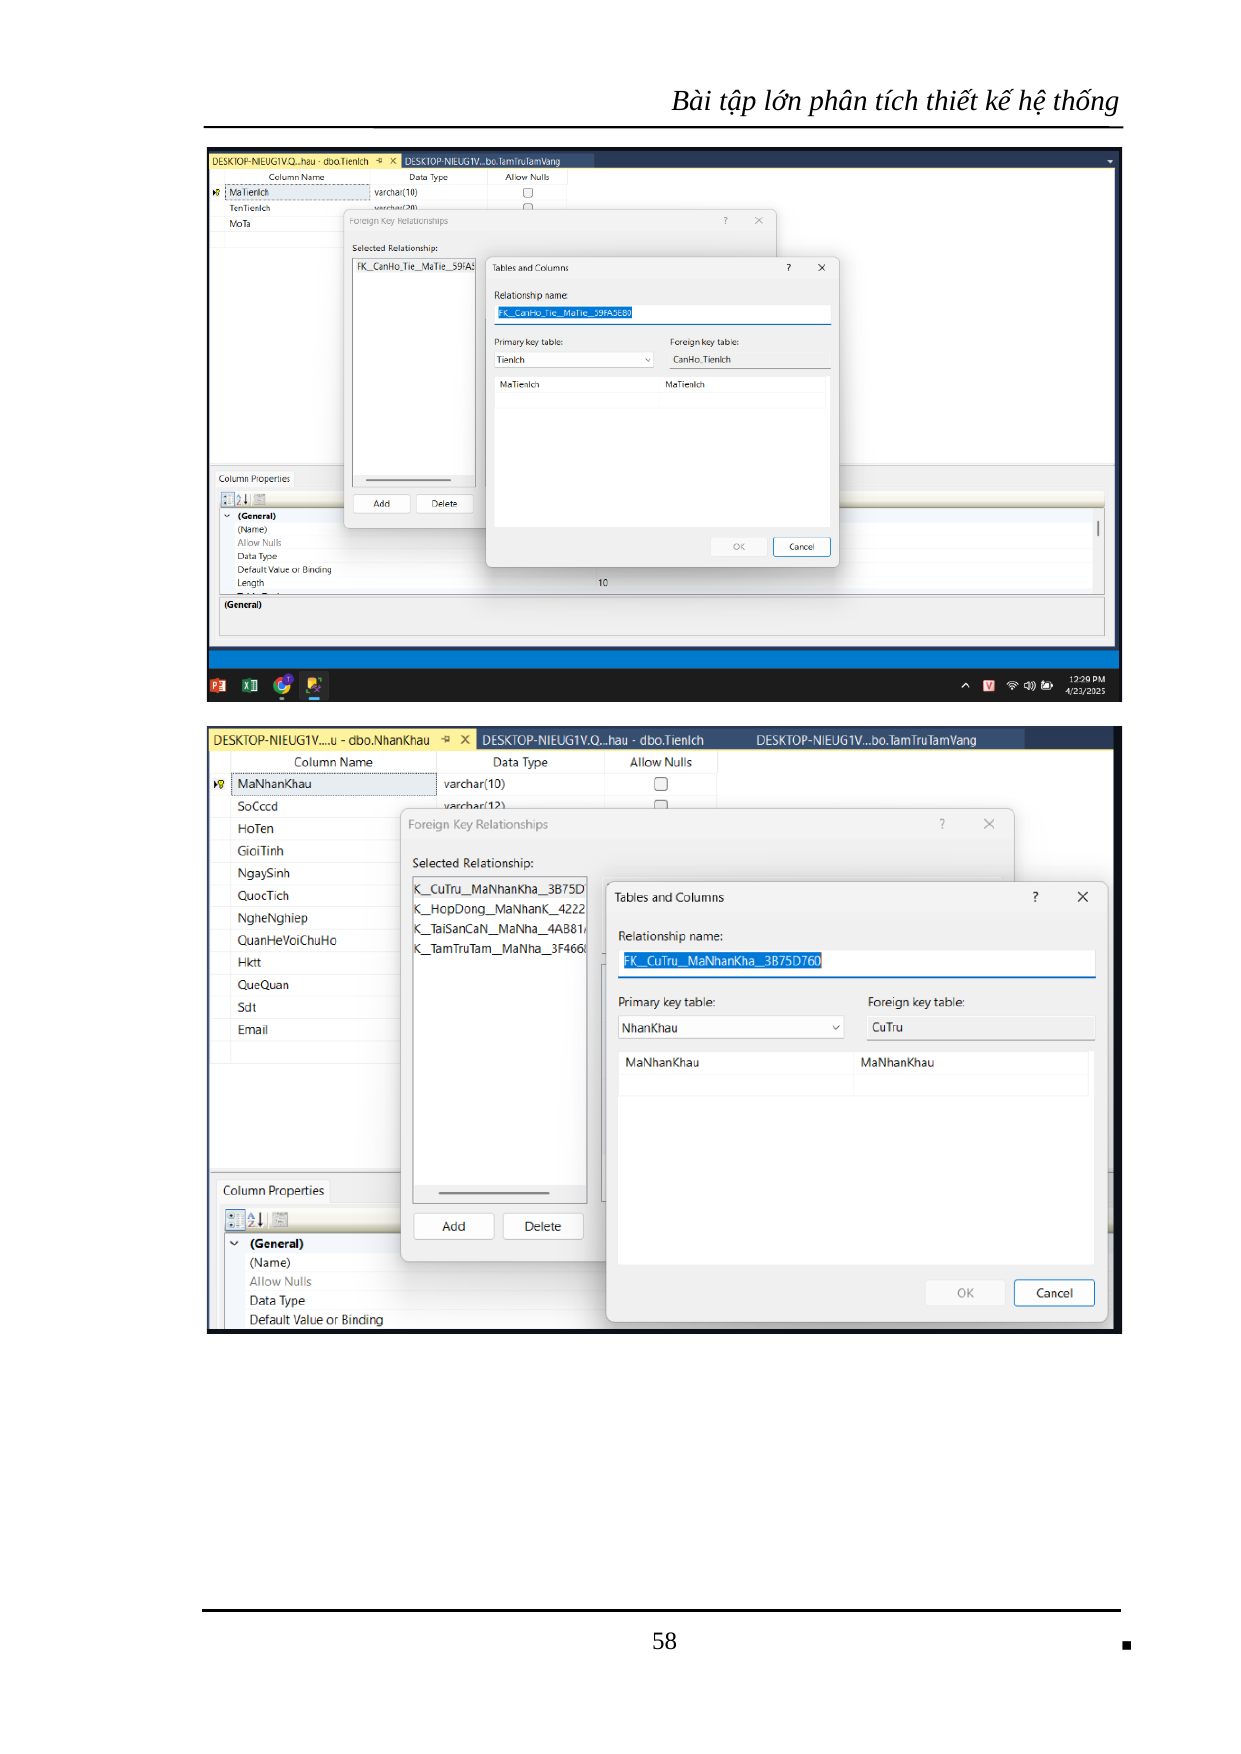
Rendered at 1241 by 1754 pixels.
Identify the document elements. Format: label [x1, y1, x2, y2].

picture [206, 147, 1123, 702]
picture [206, 726, 1123, 1334]
